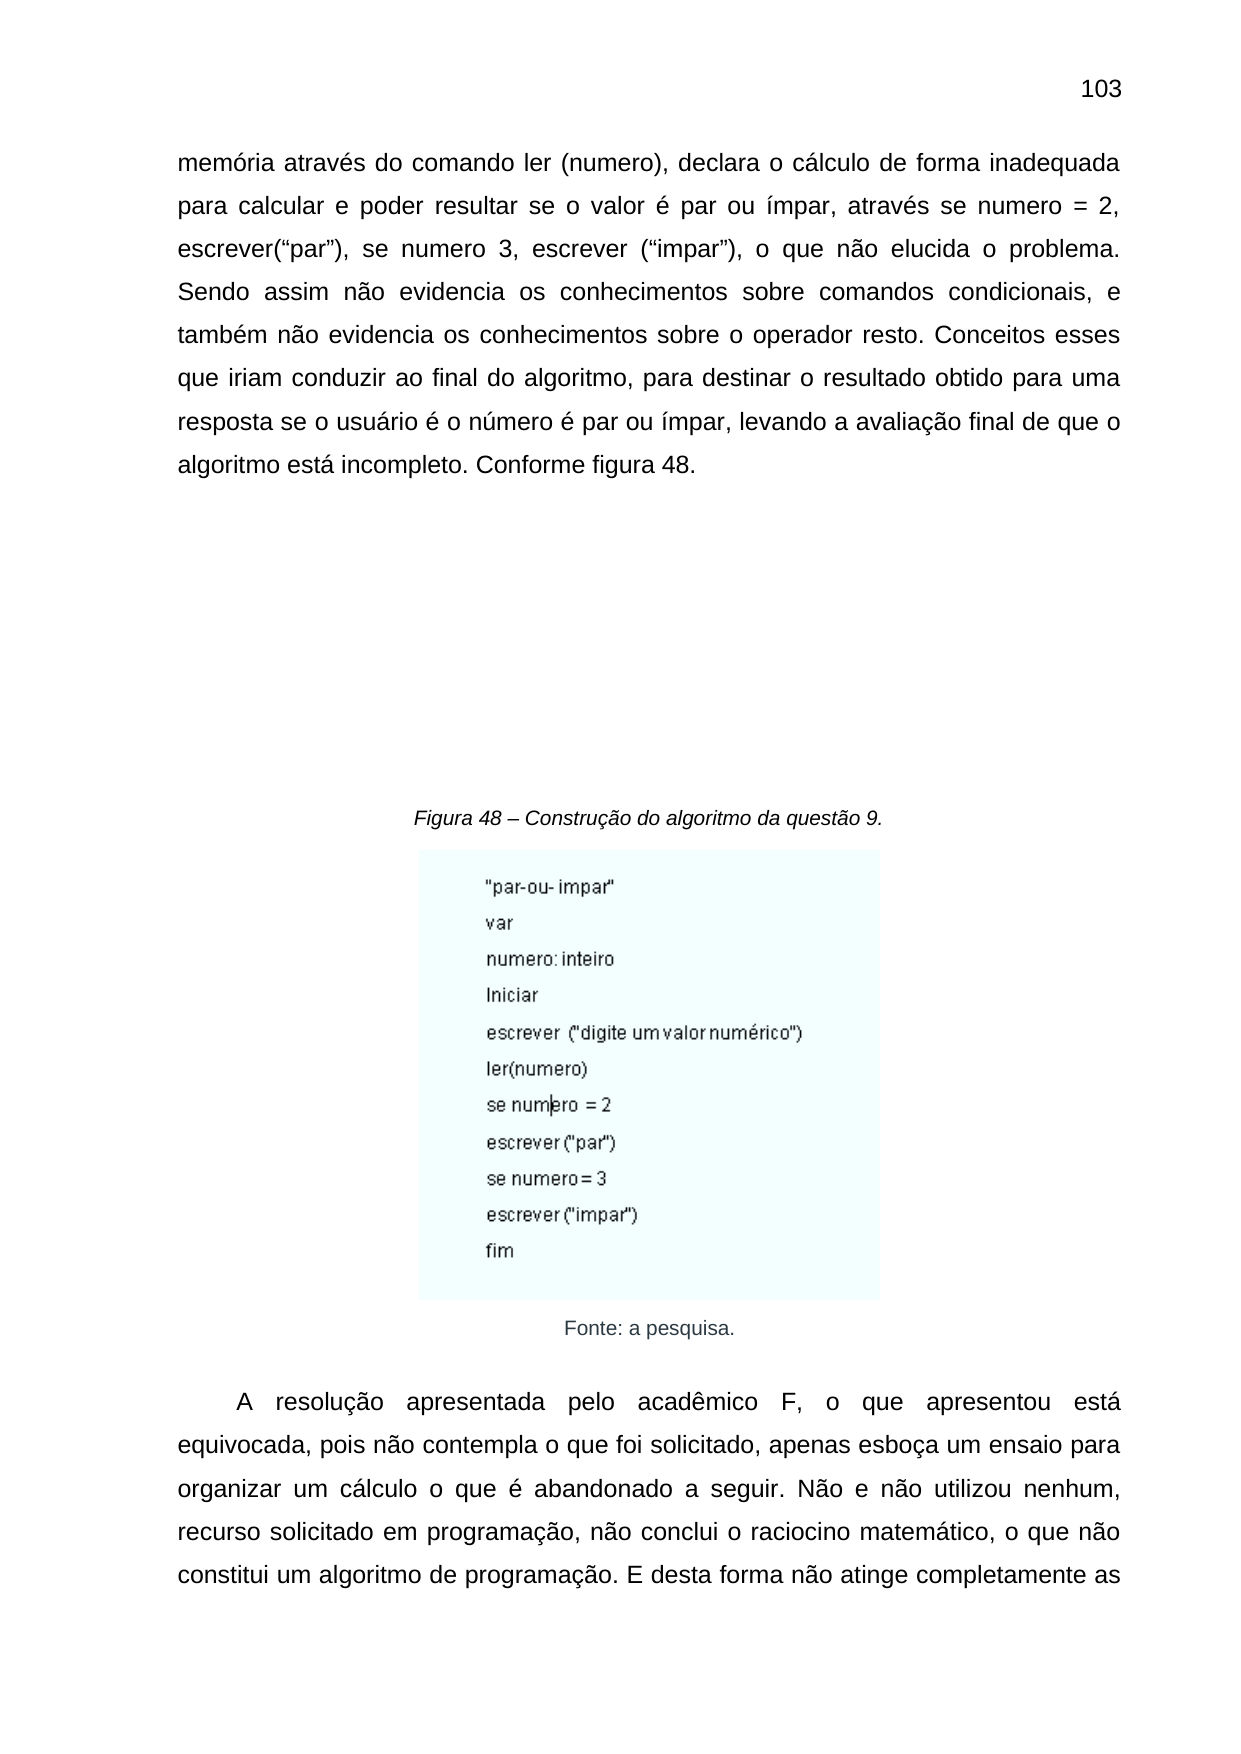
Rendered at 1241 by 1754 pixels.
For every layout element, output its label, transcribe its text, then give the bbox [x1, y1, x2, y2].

text Fonte: a pesquisa. [177, 1316, 1122, 1339]
text Figura 48 – Construção do algoritmo da questão 9. [177, 806, 1122, 830]
picture [419, 850, 880, 1300]
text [177, 1387, 1122, 1589]
